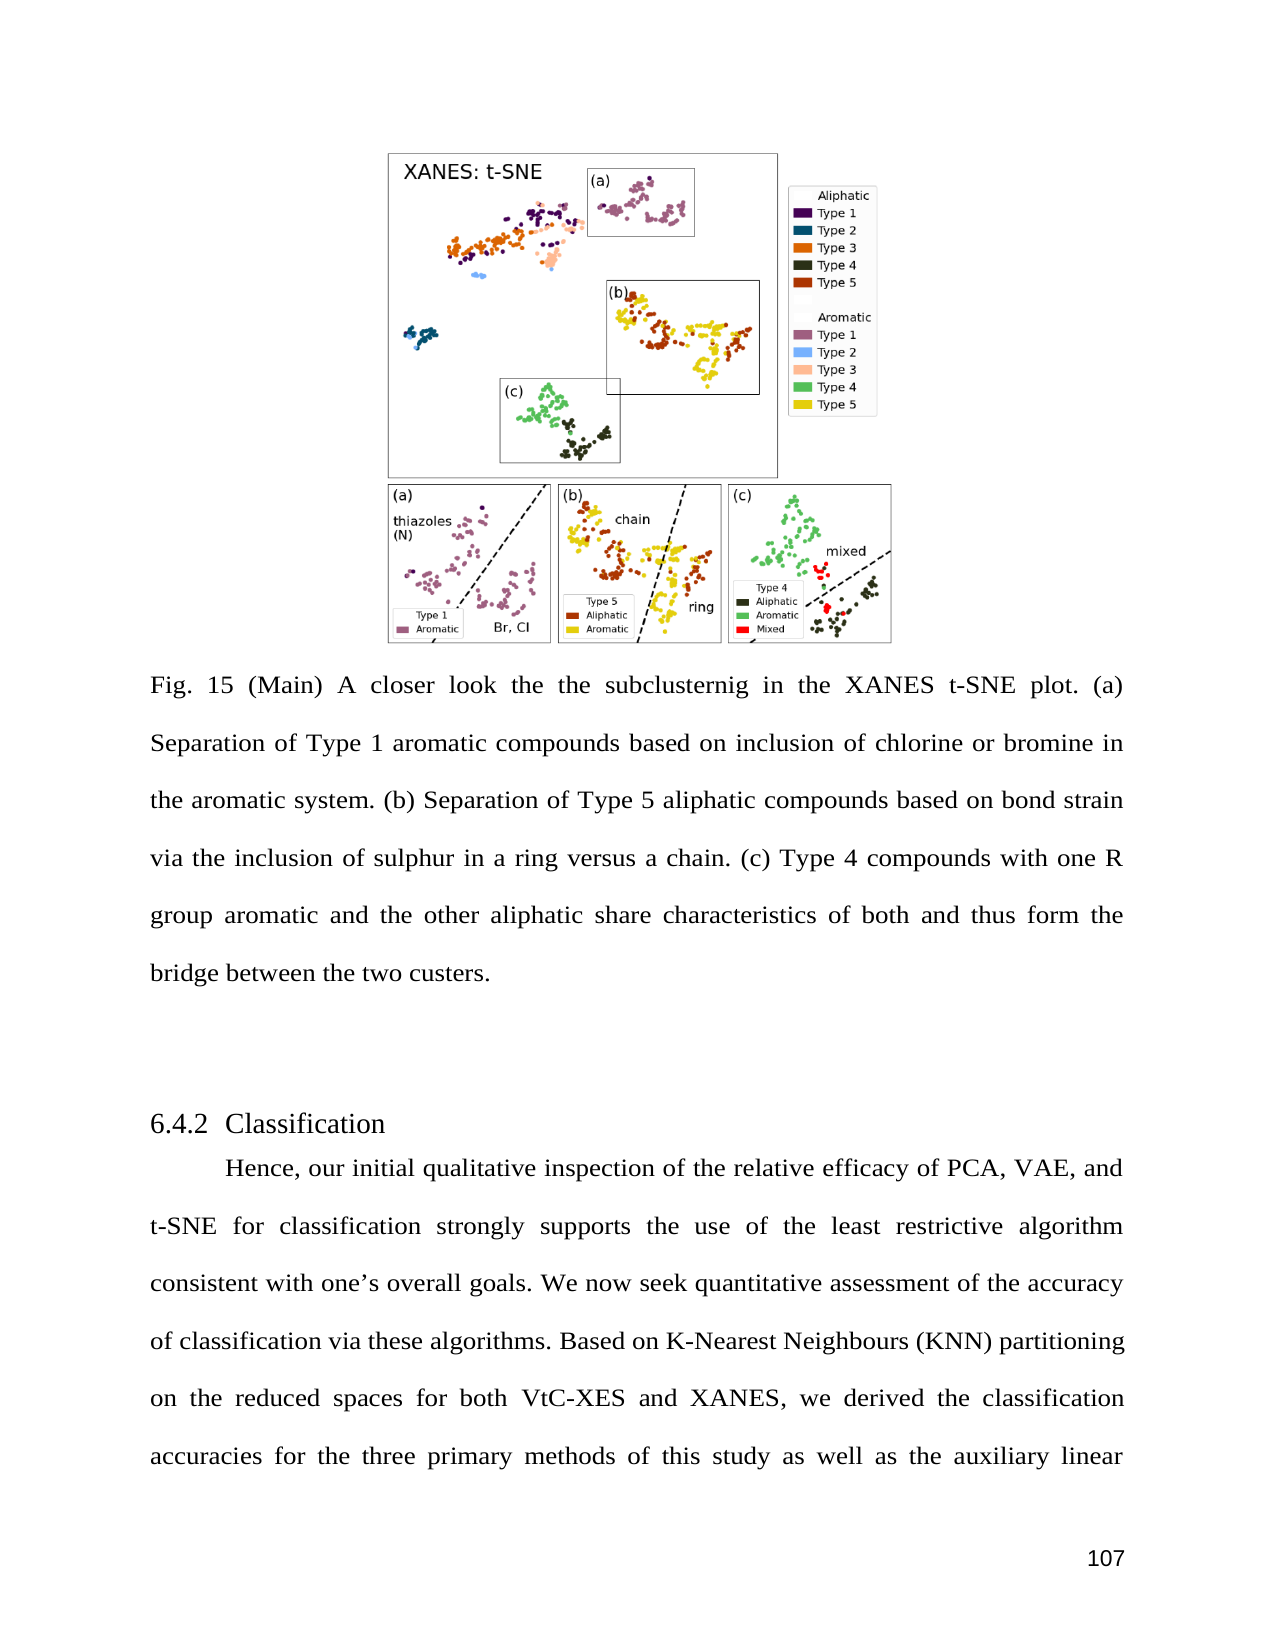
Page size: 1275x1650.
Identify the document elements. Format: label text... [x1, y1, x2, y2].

text Fig. 15 (Main) A closer look the the subclusternig in the XANES t-SNE plot. (a) Separation of Type 1 aromatic compounds based on inclusion of chlorine or bromine in the aromatic system. (b) Separation of Type 5 aliphatic compounds based on bond strain via the inclusion of sulphur in a ring versus a chain. (c) Type 4 compounds with one R group aromatic and the other aliphatic share characteristics of both and thus form the bridge between the two custers. [150, 671, 1125, 987]
subtitle Classification [150, 1106, 1125, 1140]
picture [381, 150, 894, 649]
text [150, 1153, 1125, 1441]
